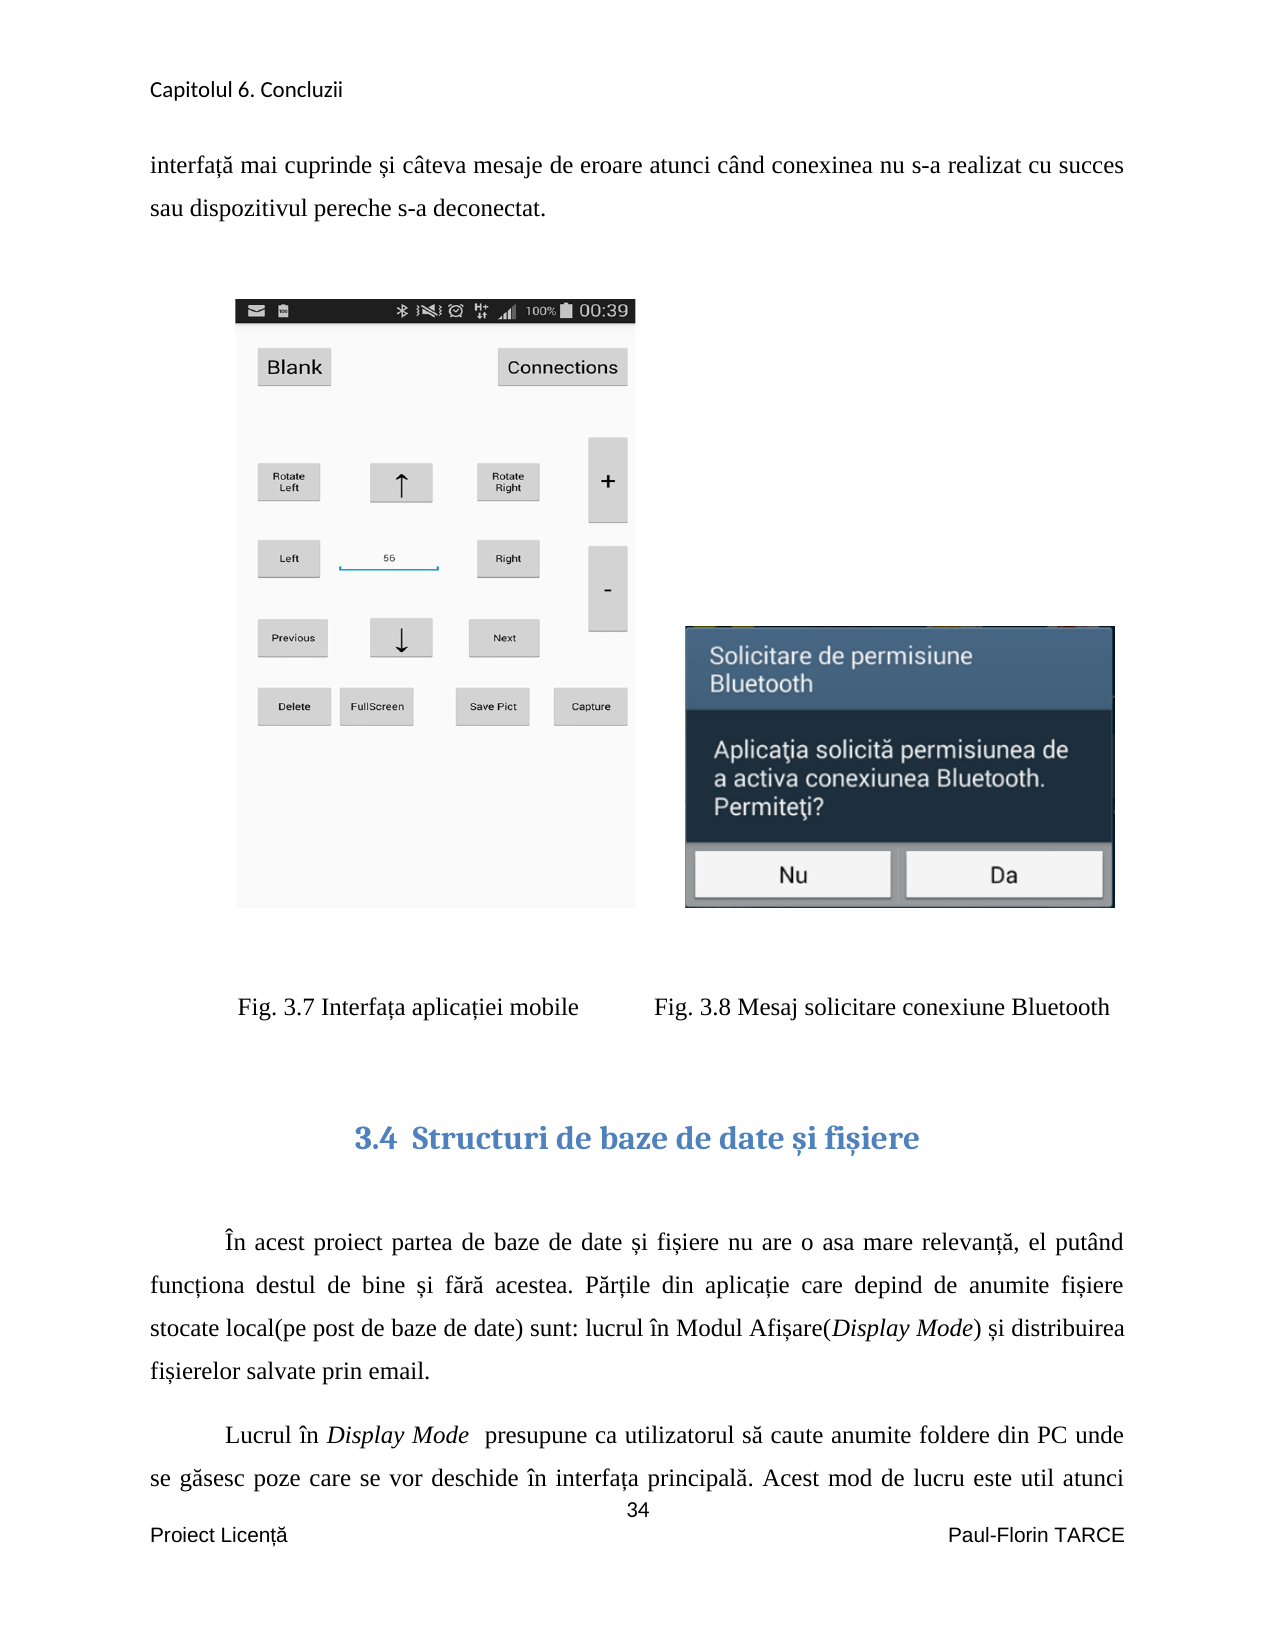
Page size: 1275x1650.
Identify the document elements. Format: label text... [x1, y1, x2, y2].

picture [685, 626, 1115, 908]
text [150, 1420, 1125, 1492]
subtitle 3.4 Structuri de baze de date și fișiere [150, 1120, 1125, 1158]
text În acest proiect partea de baze de date și fișiere nu are o asa mare relevanță, el putând funcționa destul de bine și fără acestea. Părțile din aplicație care depind de anumite fișiere stocate local(pe post de baze de date) sunt: lucrul în Modul Afișare(Display Mode) și distribuirea fișierelor salvate prin email. [150, 1227, 1125, 1385]
text Fig. 3.7 Interfața aplicației mobile Fig. 3.8 Mesaj solicitare conexiune Bluetooth [150, 992, 1125, 1021]
picture [235, 299, 636, 908]
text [150, 150, 1125, 222]
